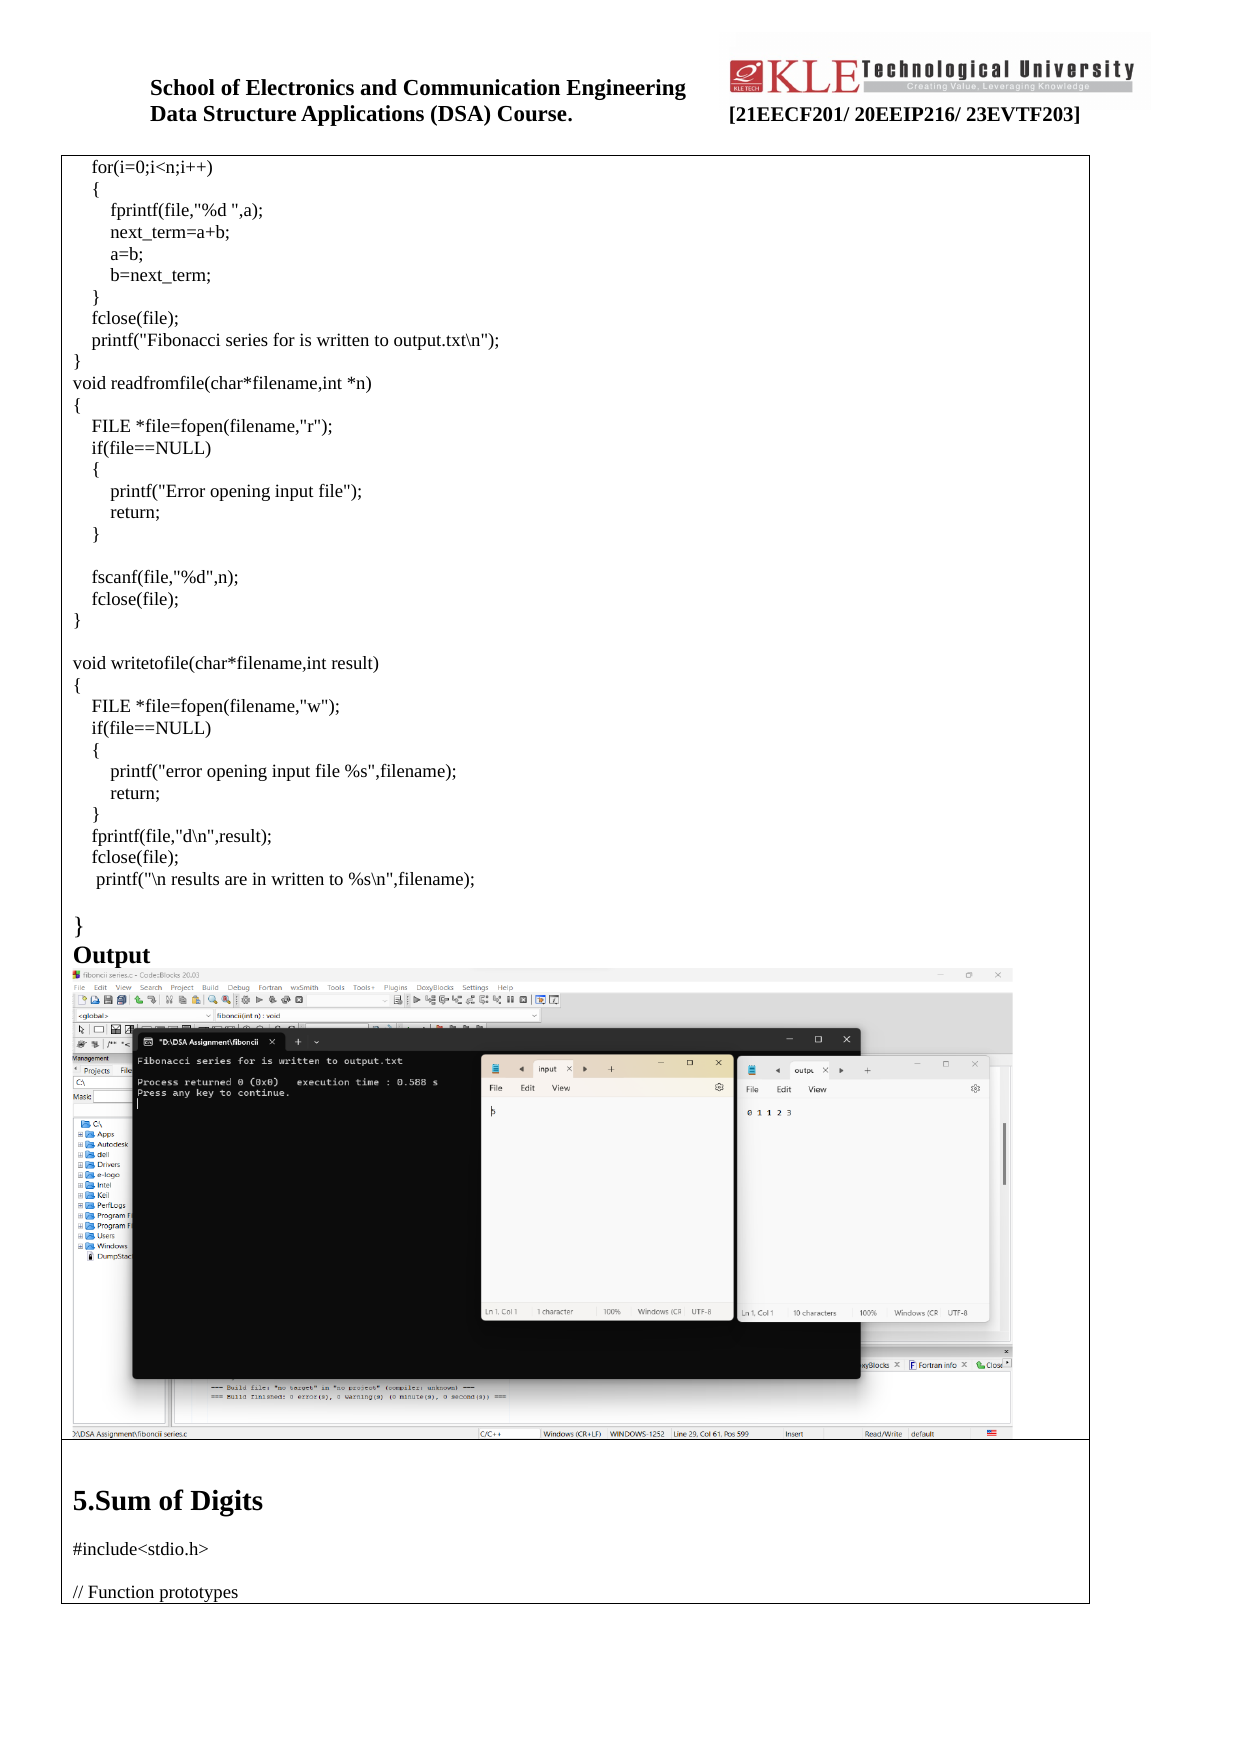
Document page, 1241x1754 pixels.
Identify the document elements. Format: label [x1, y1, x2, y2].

table_cell [62, 156, 1089, 1438]
picture [72, 968, 1013, 1439]
picture [719, 32, 1151, 110]
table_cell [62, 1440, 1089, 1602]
